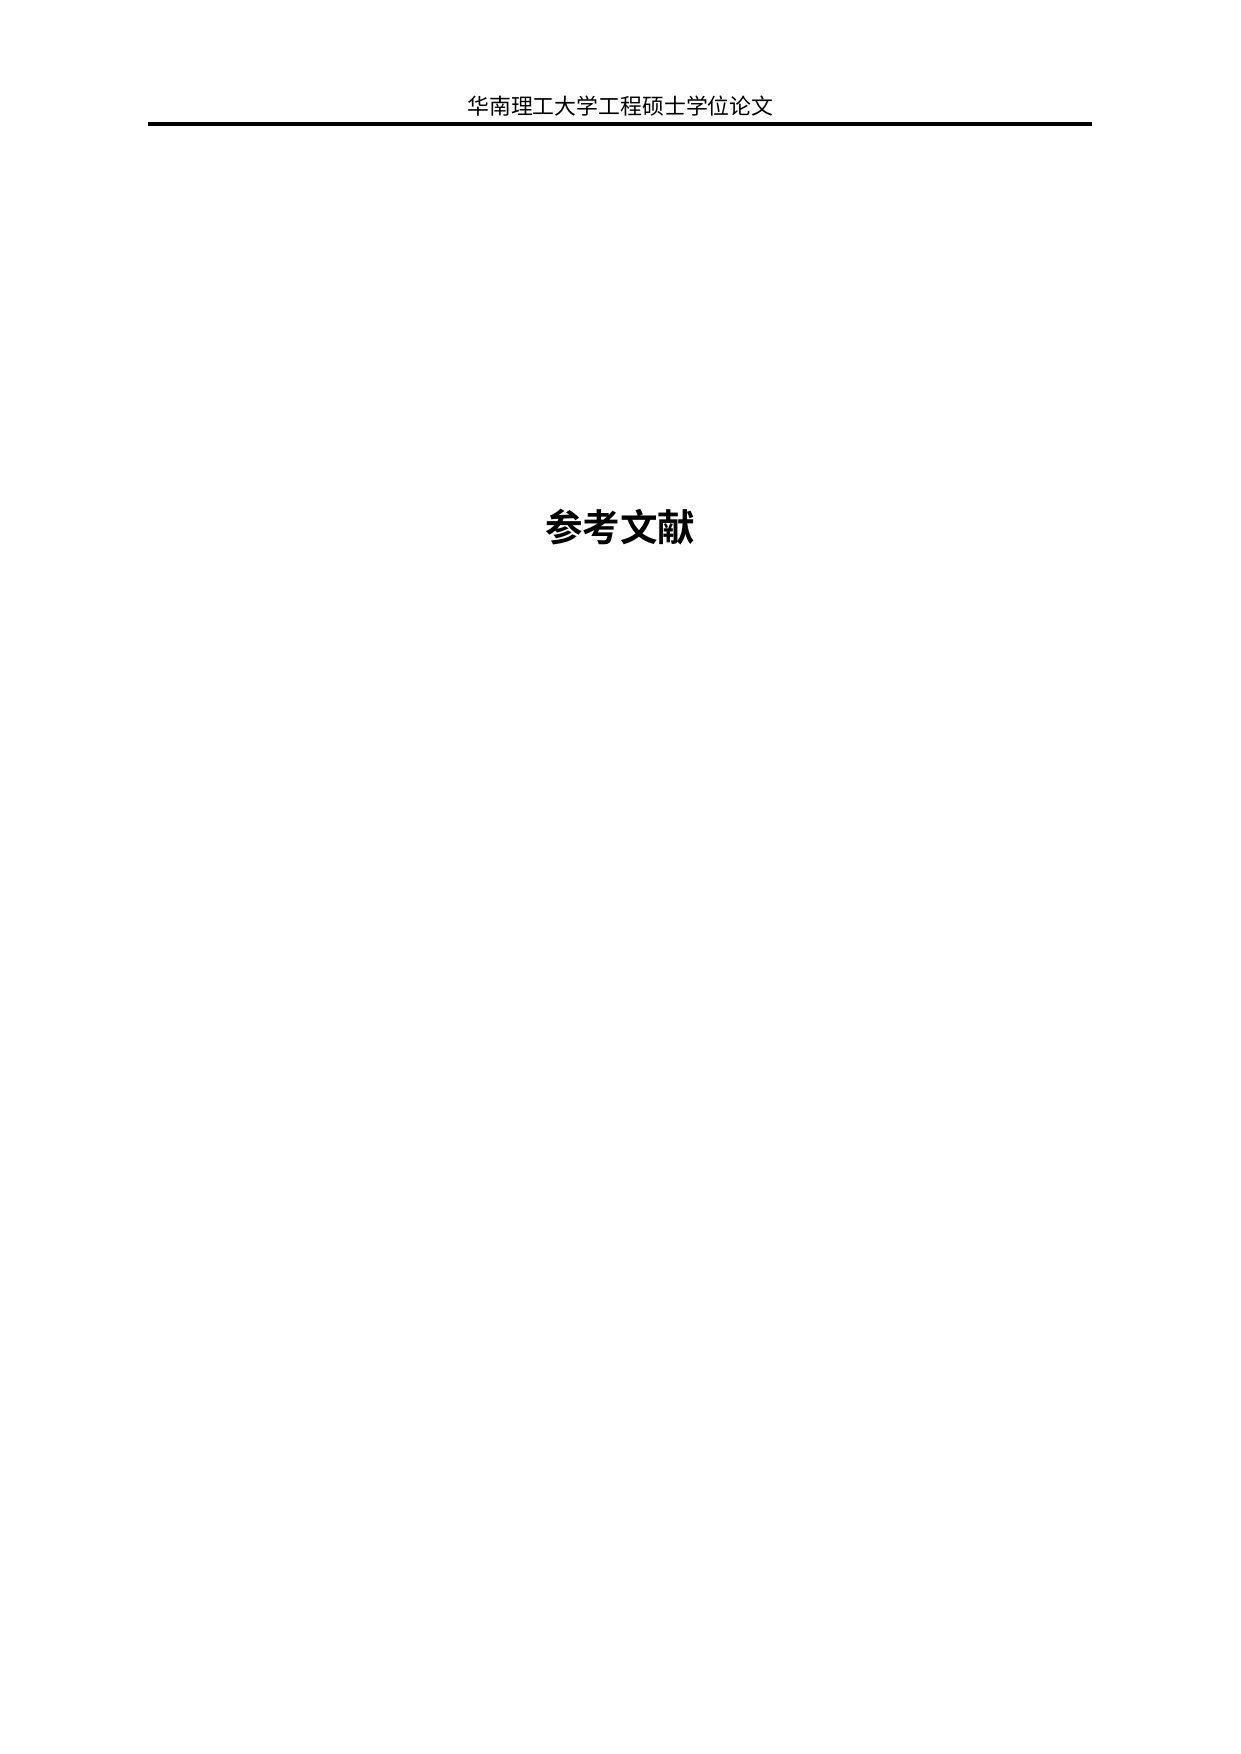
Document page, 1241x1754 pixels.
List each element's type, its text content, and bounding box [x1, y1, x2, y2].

subtitle 参考文献 [148, 492, 1092, 557]
